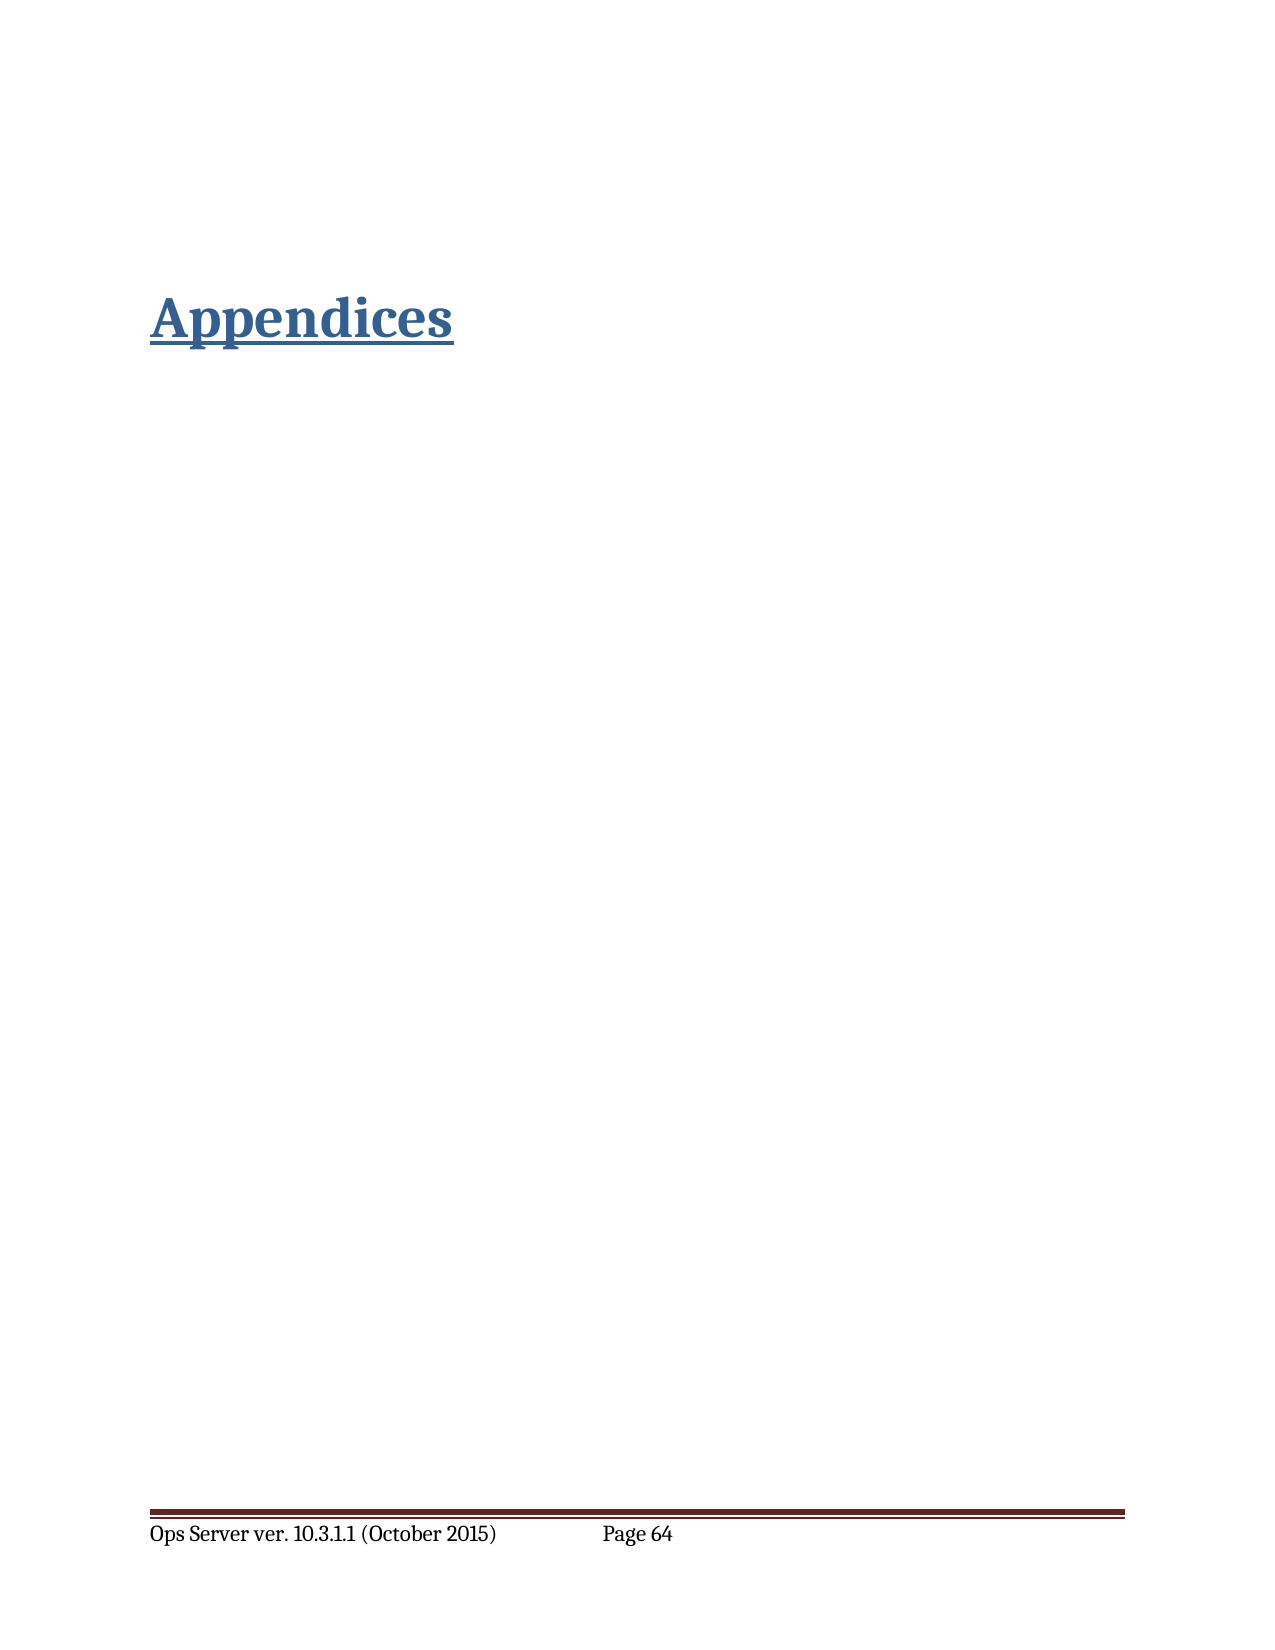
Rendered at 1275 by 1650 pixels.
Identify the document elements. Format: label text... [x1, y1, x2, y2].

subtitle Appendices [150, 285, 1125, 352]
